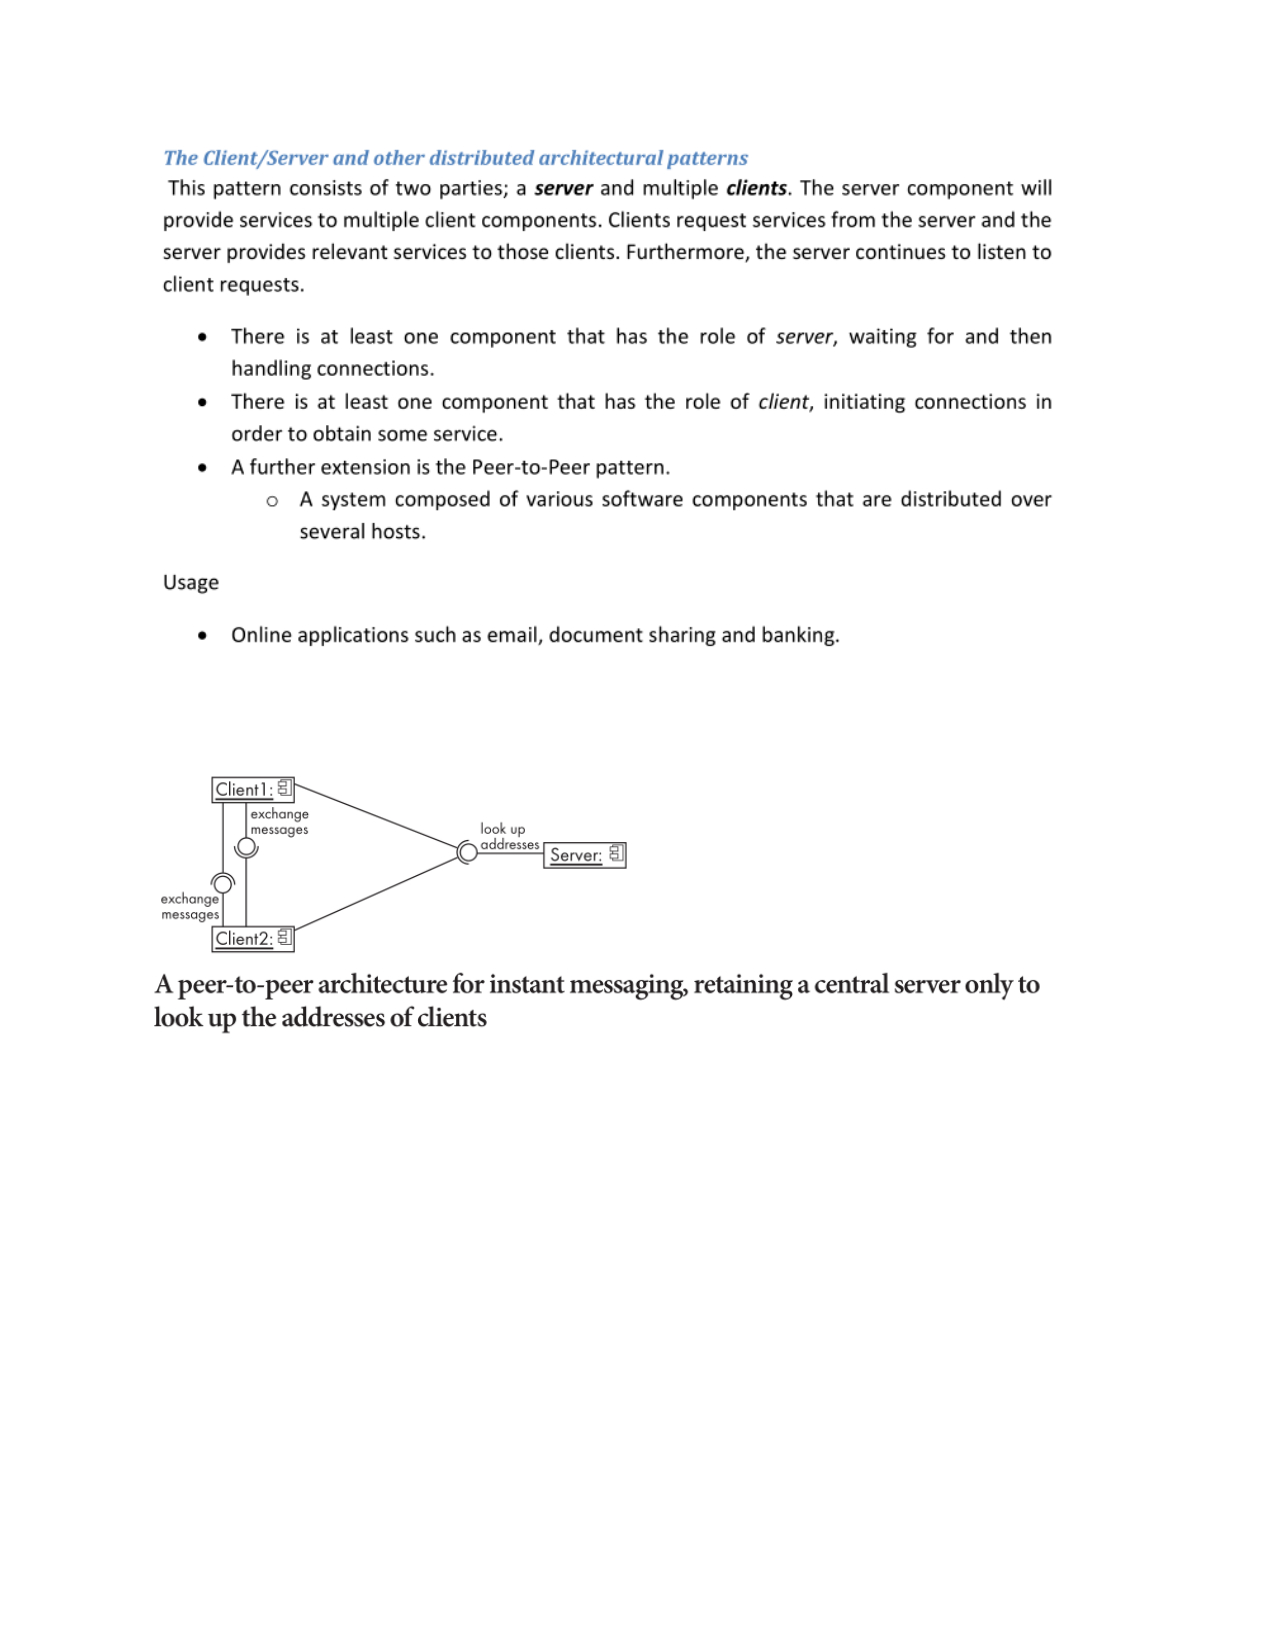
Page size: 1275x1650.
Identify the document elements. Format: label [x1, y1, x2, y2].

picture [116, 733, 1092, 1053]
picture [116, 117, 1092, 702]
